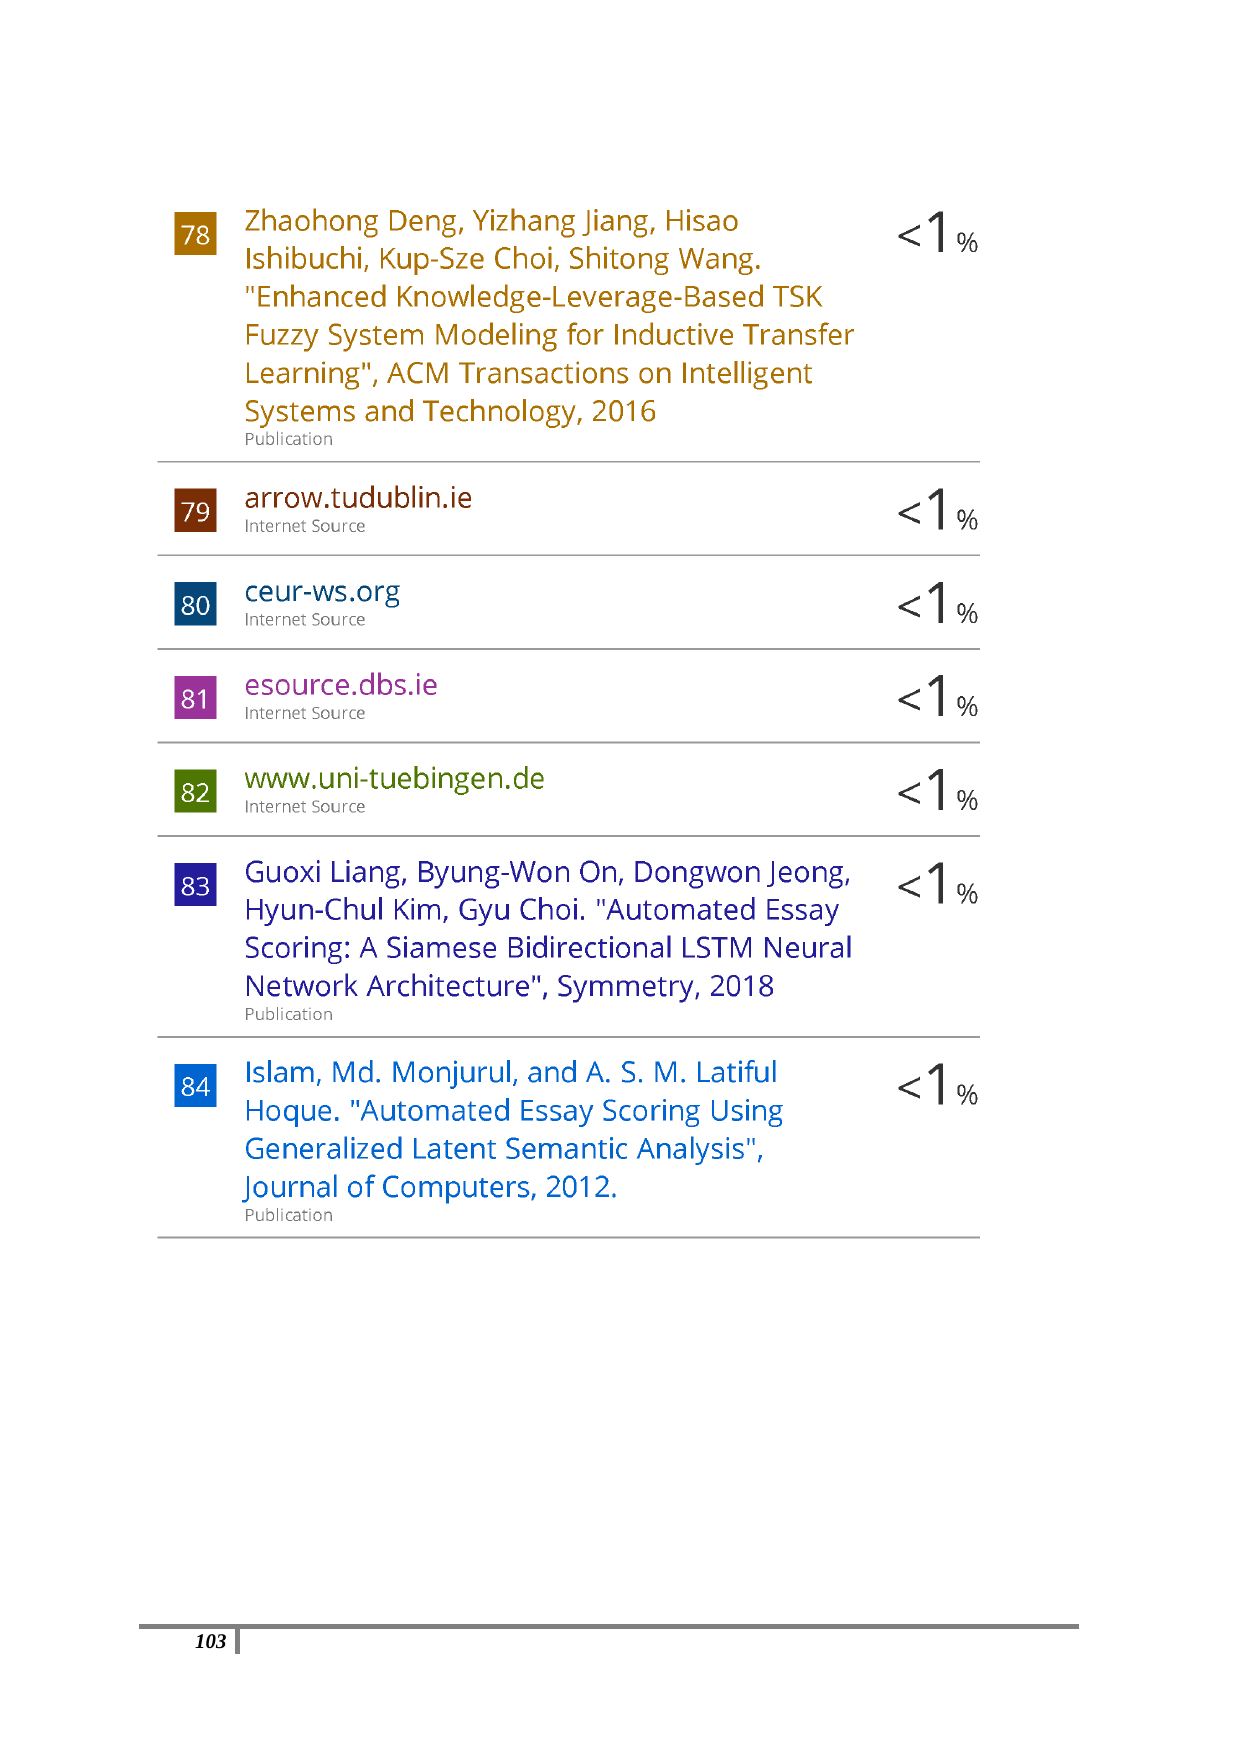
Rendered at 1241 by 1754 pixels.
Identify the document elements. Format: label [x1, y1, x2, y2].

picture [105, 150, 1046, 1367]
